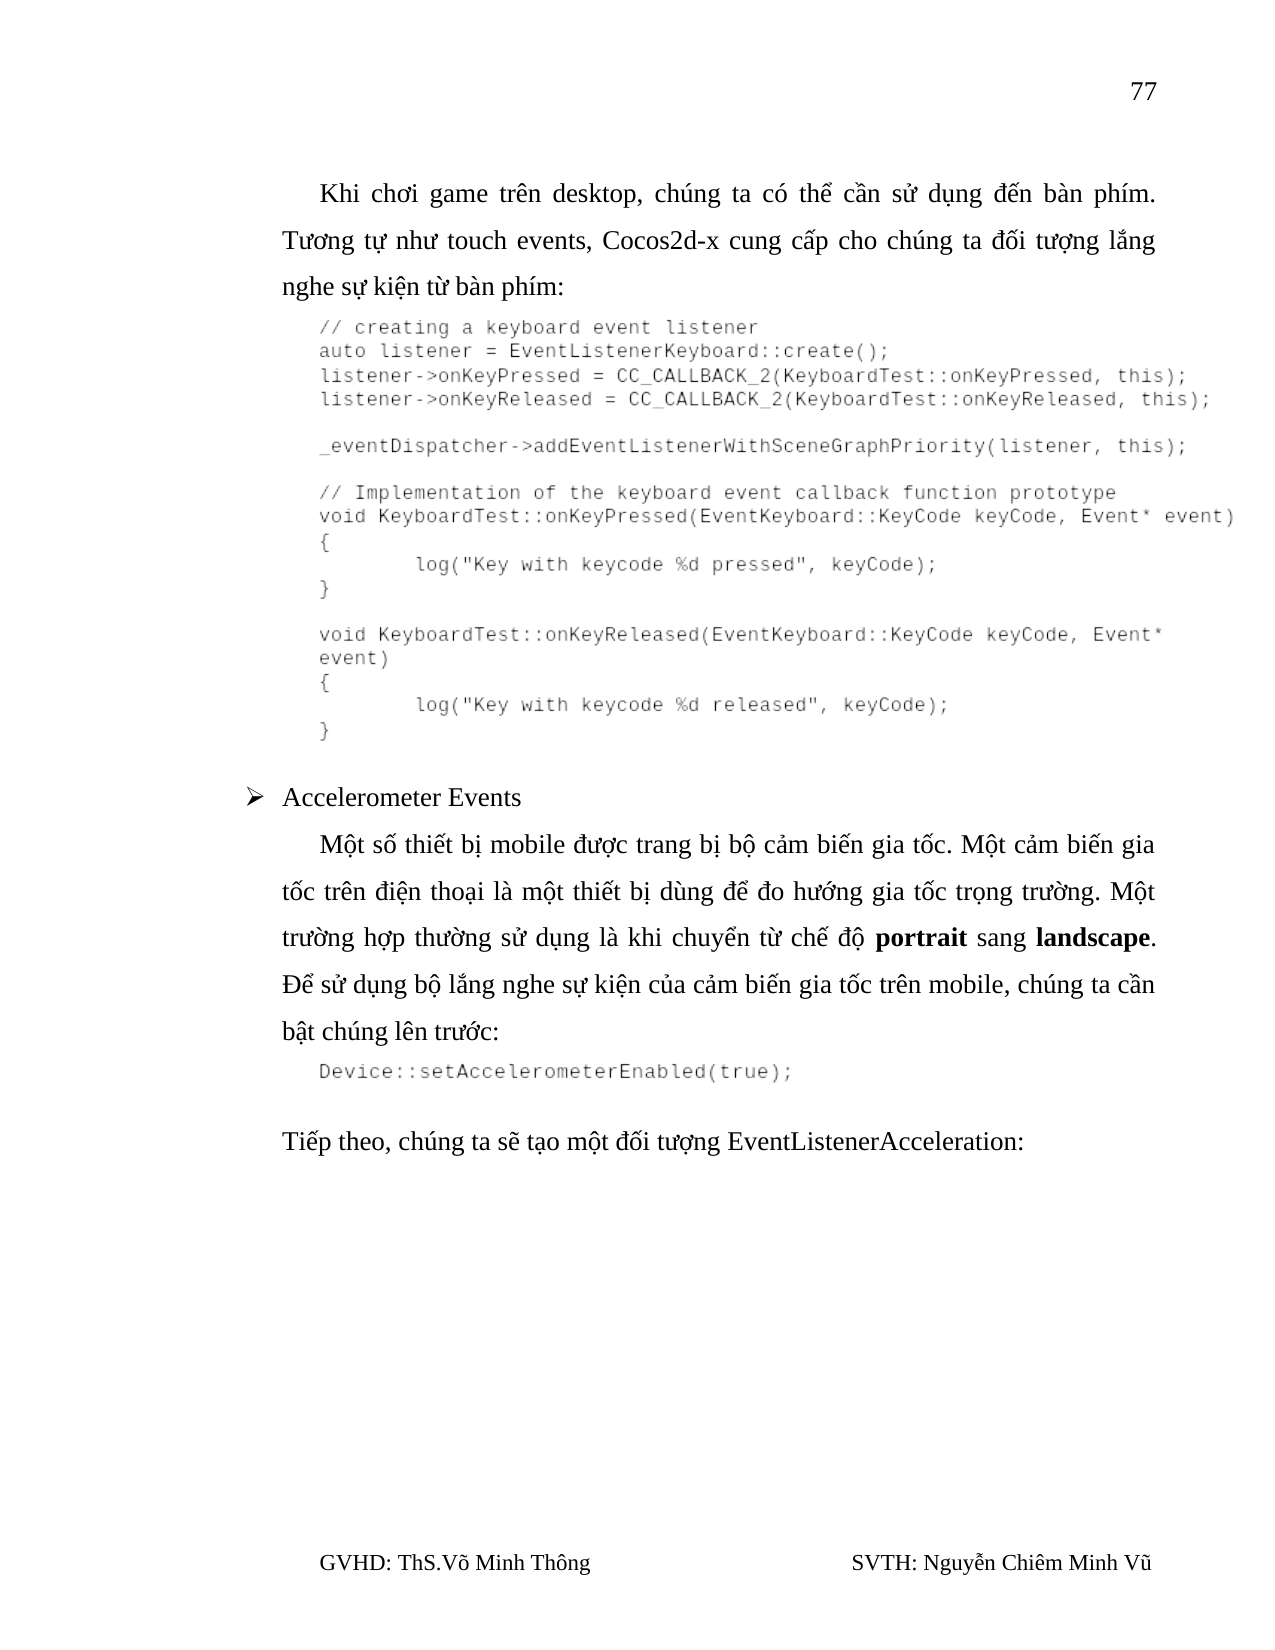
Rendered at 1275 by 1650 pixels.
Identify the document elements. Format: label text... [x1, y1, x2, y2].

text Khi chơi game trên desktop, chúng ta có thể cần sử dụng đến bàn phím. Tương tự như touch events, Cocos2d-x cung cấp cho chúng ta đối tượng lắng nghe sự kiện từ bàn phím: [282, 177, 1157, 302]
text Một số thiết bị mobile được trang bị bộ cảm biến gia tốc. Một cảm biến gia tốc trên điện thoại là một thiết bị dùng để đo hướng gia tốc trọng trường. Một trường hợp thường sử dụng là khi chuyển từ chế độ portrait sang landscape. Để sử dụng bộ lắng nghe sự kiện của cảm biến gia tốc trên mobile, chúng ta cần bật chúng lên trước: [282, 828, 1157, 1046]
list Accelerometer Events [244, 781, 1157, 812]
text Tiếp theo, chúng ta sẽ tạo một đối tượng EventListenerAcceleration: [282, 1061, 1157, 1156]
